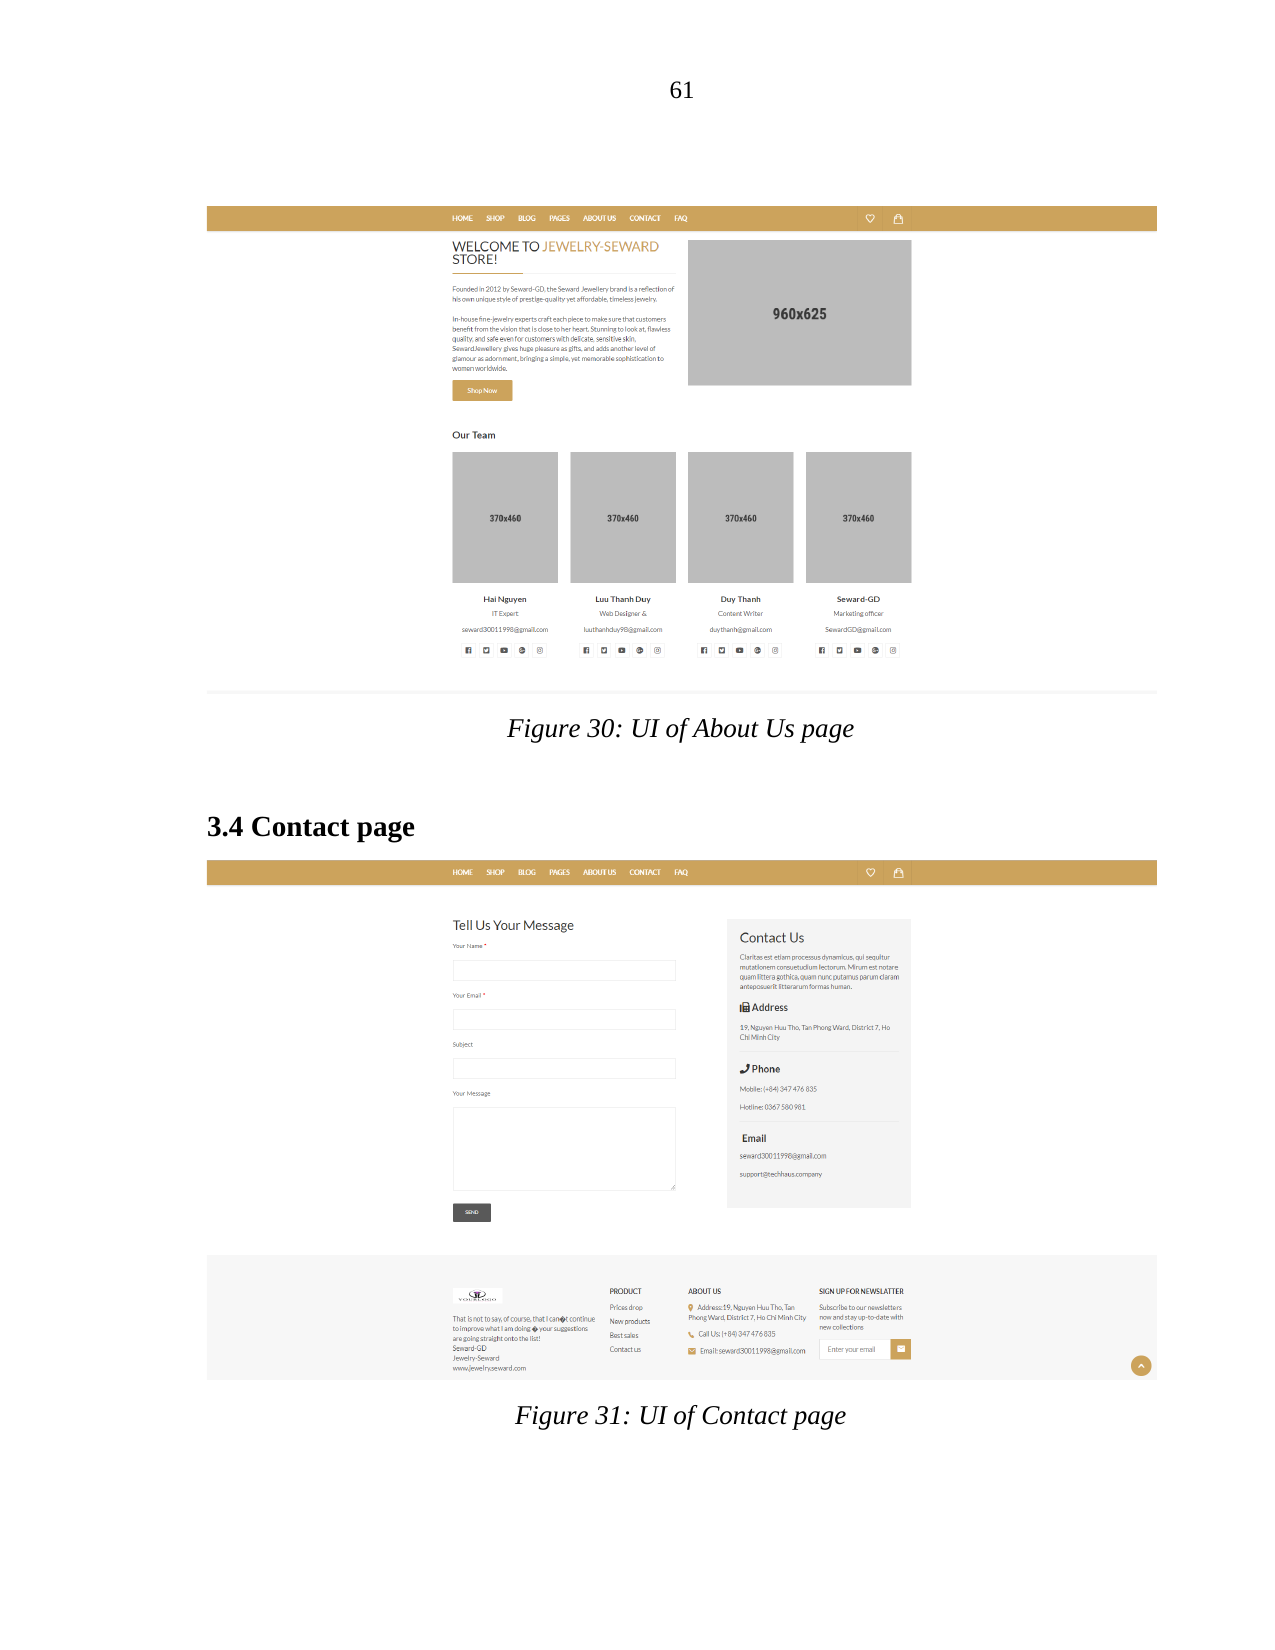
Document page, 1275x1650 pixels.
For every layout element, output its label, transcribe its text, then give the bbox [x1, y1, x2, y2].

text Figure 30: UI of About Us page [207, 713, 1157, 744]
picture [206, 860, 1157, 1380]
text 3.4 Contact page [207, 809, 1157, 843]
picture [206, 206, 1157, 694]
text Figure 31: UI of Contact page [207, 1399, 1157, 1430]
